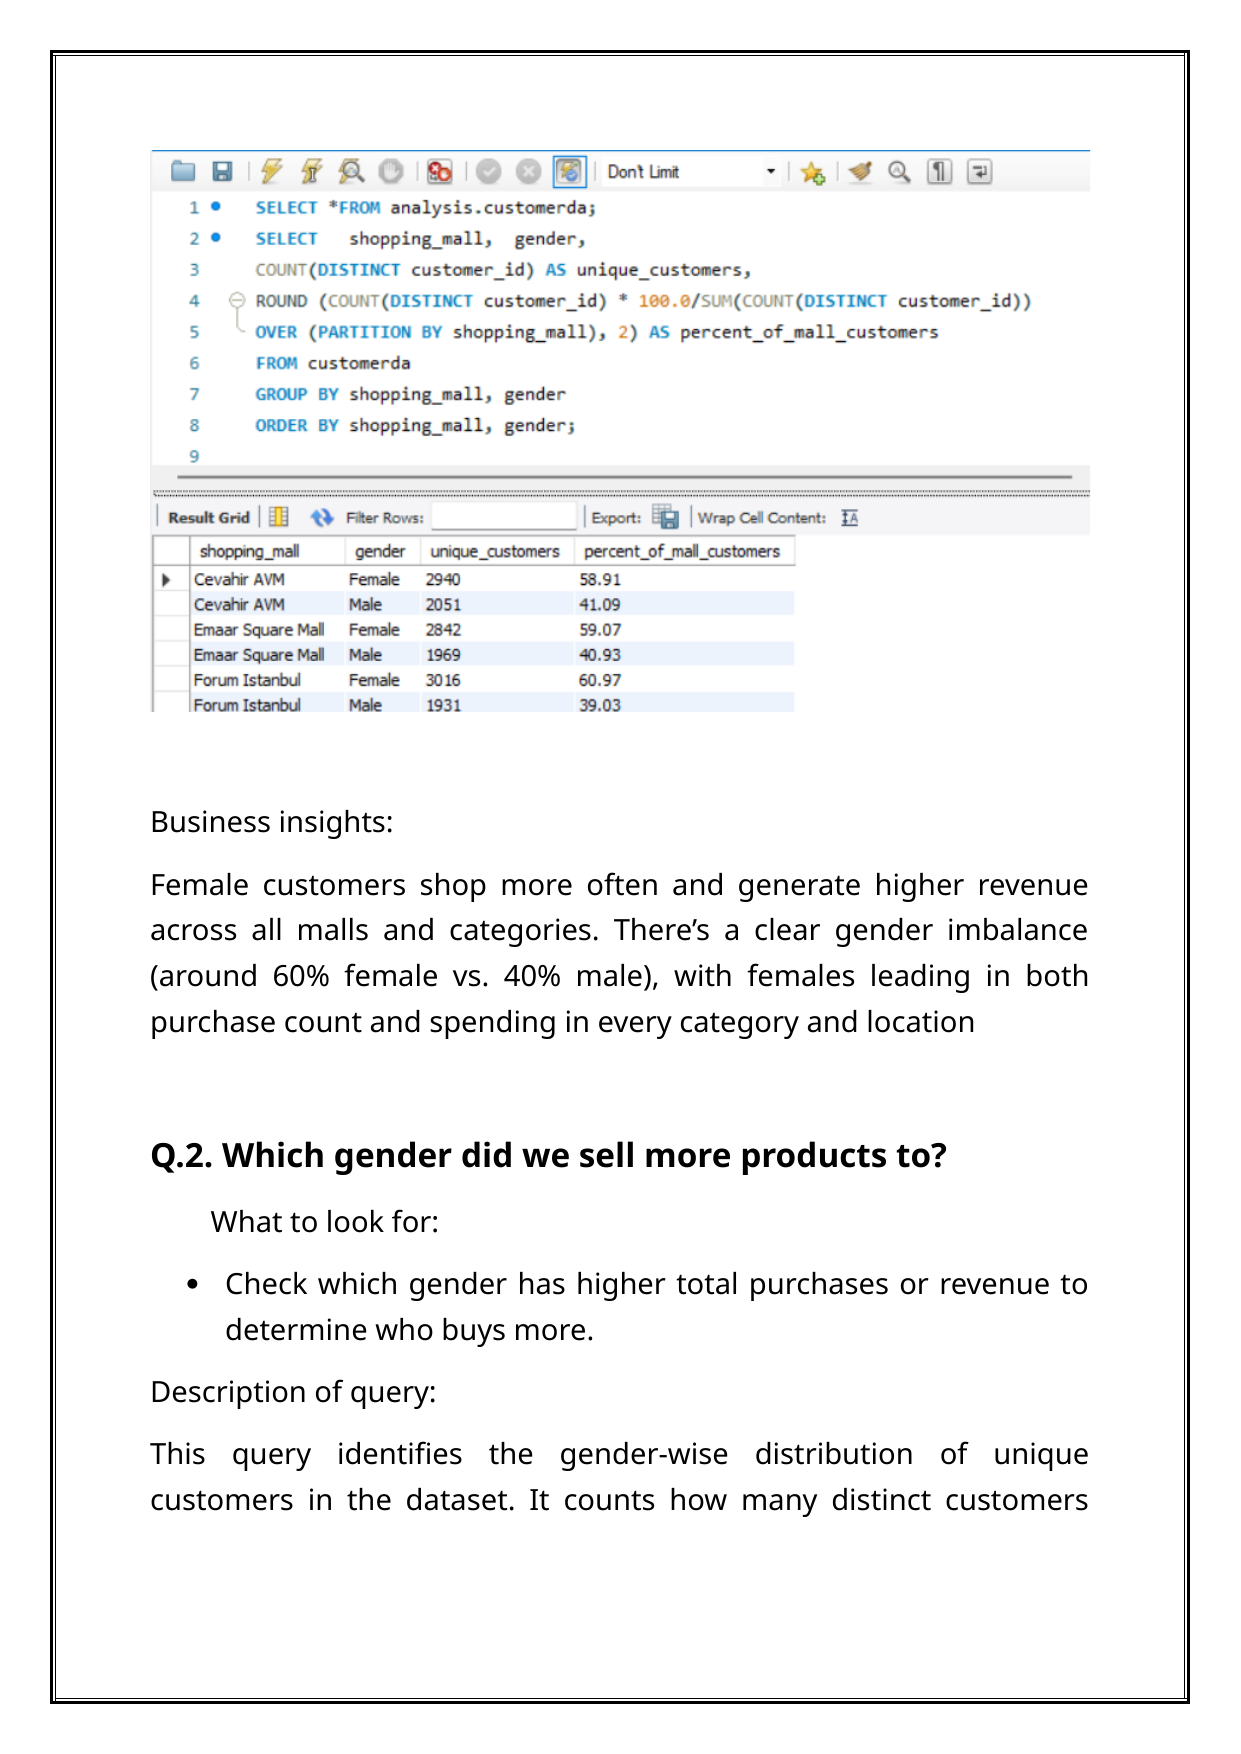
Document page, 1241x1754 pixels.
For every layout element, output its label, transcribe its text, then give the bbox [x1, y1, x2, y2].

text Business insights: [150, 802, 1090, 841]
text Female customers shop more often and generate higher revenue across all malls and categories. There’s a clear gender imbalance (around 60% female vs. 40% male), with females leading in both purchase count and spending in every category and location [150, 864, 1090, 1041]
picture [150, 150, 1091, 712]
text Description of query: [150, 1371, 1090, 1411]
text Q.2. Which gender did we sell more products to? [150, 1132, 1090, 1177]
list Check which gender has higher total purchases or revenue to determine who buys more. [187, 1263, 1090, 1348]
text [150, 1433, 1090, 1519]
text What to look for: [150, 1201, 1090, 1241]
